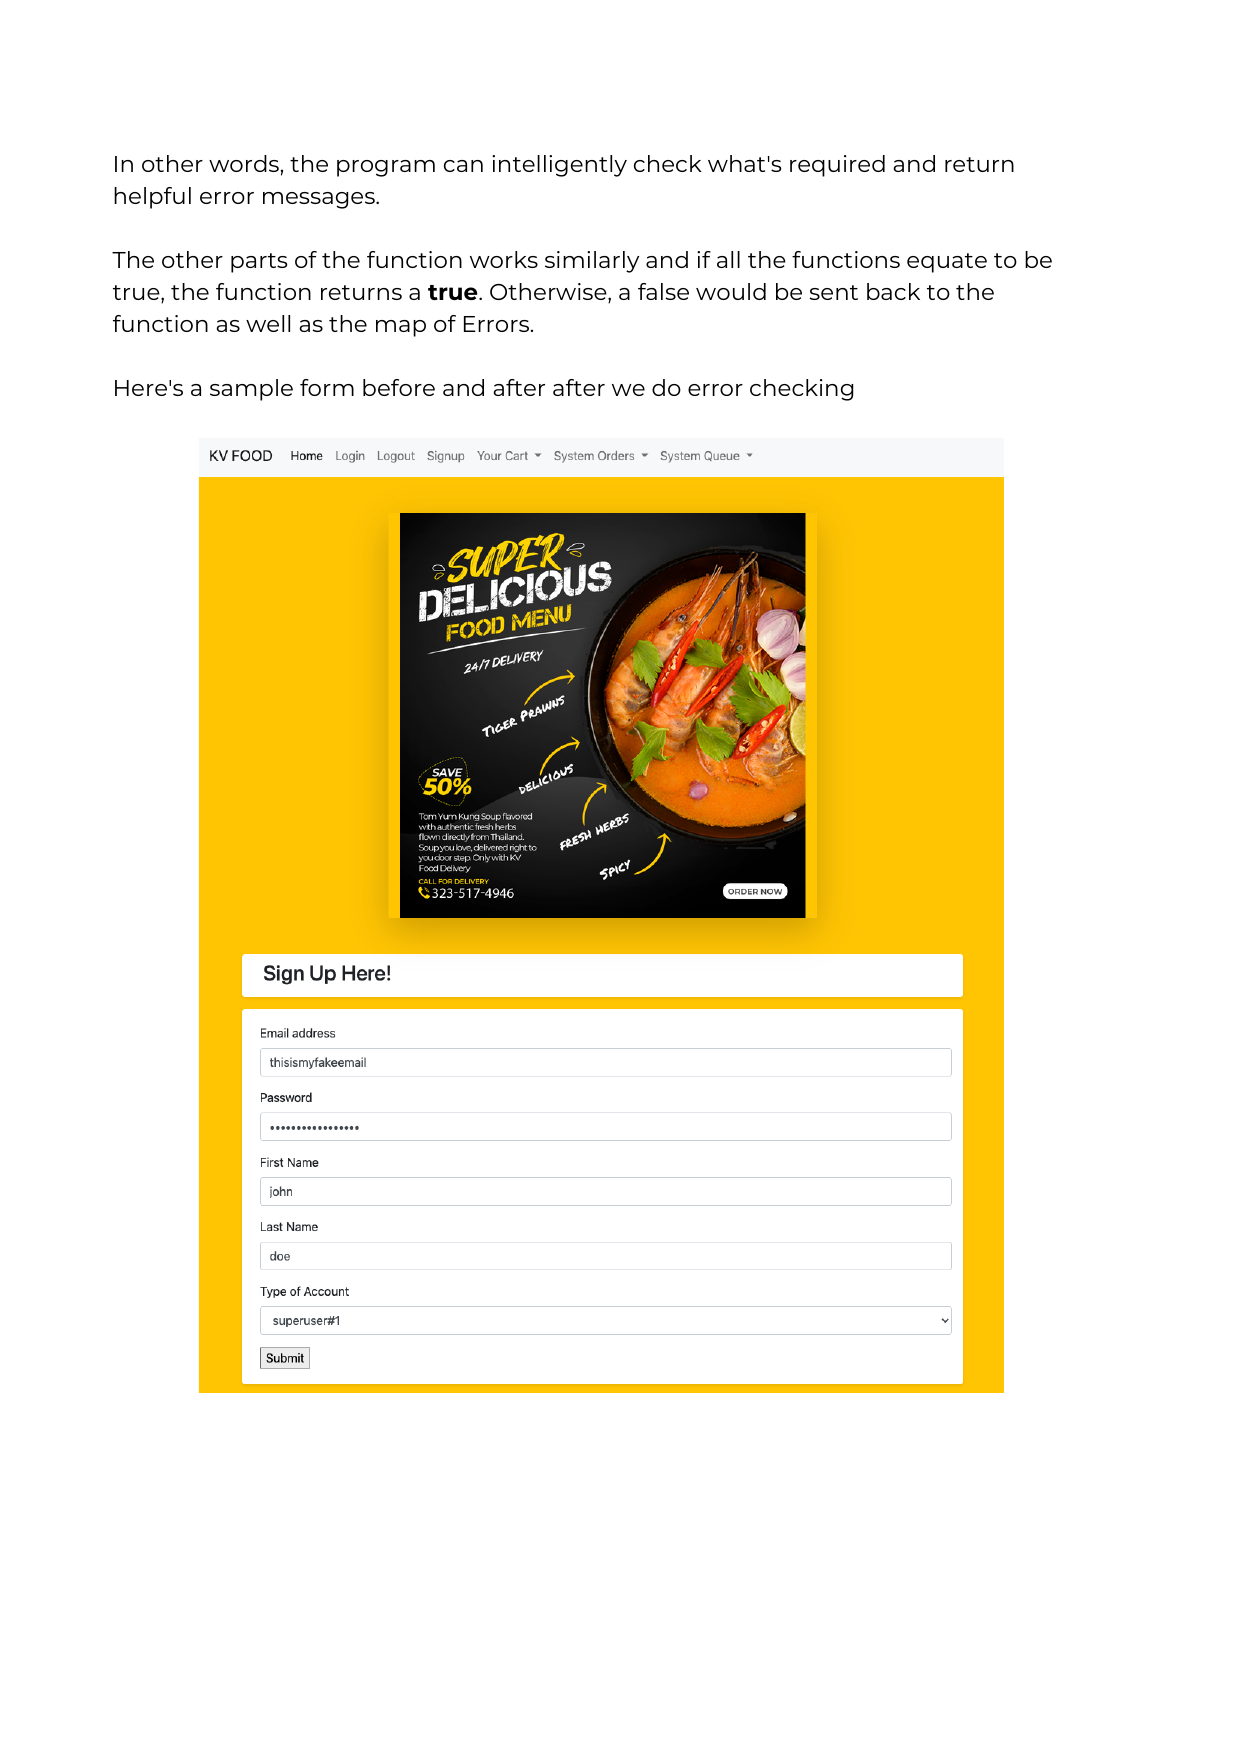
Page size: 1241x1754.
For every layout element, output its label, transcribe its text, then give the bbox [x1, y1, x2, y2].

text In other words, the program can intelligently check what's required and return helpful error messages. [112, 150, 1090, 210]
picture [198, 438, 1004, 1393]
text Here's a sample form before and after after we do error checking [112, 374, 1090, 402]
text The other parts of the function works similarly and if all the functions equate to be true, the function returns a true. Otherwise, a false would be sent back to the function as well as the map of Errors. [112, 246, 1090, 338]
